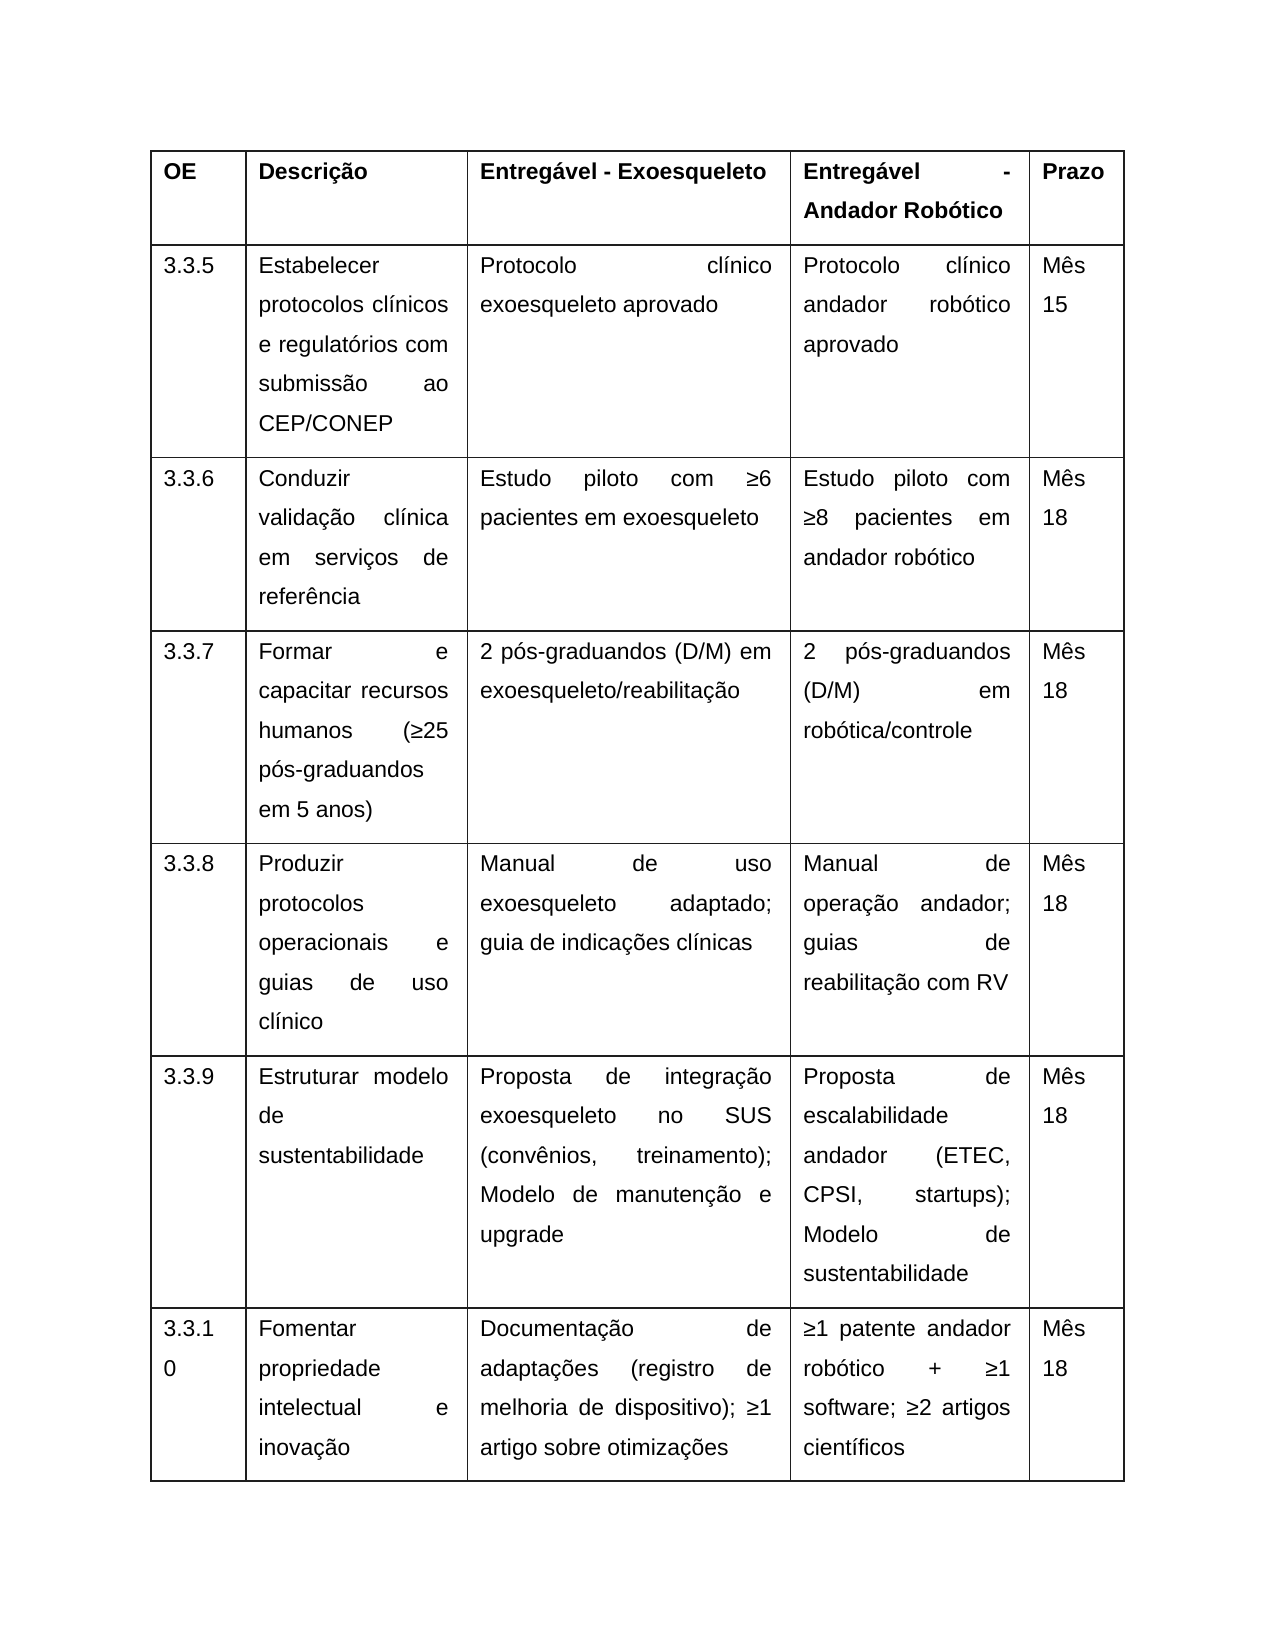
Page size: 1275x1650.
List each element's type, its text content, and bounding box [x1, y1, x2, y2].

table_cell Mês 18 [1030, 632, 1123, 842]
table_cell Mês 18 [1030, 1057, 1123, 1307]
table_cell Protocolo clínico exoesqueleto aprovado [468, 246, 790, 457]
table_cell Produzir protocolos operacionais e guias de uso clínico [247, 844, 467, 1055]
table_cell 3.3.6 [152, 458, 245, 630]
table_cell Proposta de escalabilidade andador (ETEC, CPSI, startups); Modelo de sustentabilidade [791, 1057, 1029, 1307]
table_cell ≥1 patente andador robótico + ≥1 software; ≥2 artigos científicos [791, 1309, 1029, 1480]
table_cell Manual de operação andador; guias de reabilitação com RV [791, 844, 1029, 1055]
table_header OE [152, 152, 245, 244]
table_cell Manual de uso exoesqueleto adaptado; guia de indicações clínicas [468, 844, 790, 1055]
table_cell 2 pós-graduandos (D/M) em robótica/controle [791, 632, 1029, 842]
table_cell 3.3.9 [152, 1057, 245, 1307]
table_cell 2 pós-graduandos (D/M) em exoesqueleto/reabilitação [468, 632, 790, 842]
table_cell Estudo piloto com ≥8 pacientes em andador robótico [791, 458, 1029, 630]
table_header Entregável - Andador Robótico [791, 152, 1029, 244]
table_cell Proposta de integração exoesqueleto no SUS (convênios, treinamento); Modelo de manutenção e upgrade [468, 1057, 790, 1307]
table_cell Protocolo clínico andador robótico aprovado [791, 246, 1029, 457]
table_cell Estabelecer protocolos clínicos e regulatórios com submissão ao CEP/CONEP [247, 246, 467, 457]
table_header Entregável - Exoesqueleto [468, 152, 790, 244]
table_cell Estudo piloto com ≥6 pacientes em exoesqueleto [468, 458, 790, 630]
table_cell Estruturar modelo de sustentabilidade [247, 1057, 467, 1307]
table_cell Mês 18 [1030, 844, 1123, 1055]
table_cell Mês 15 [1030, 246, 1123, 457]
table_cell Mês 18 [1030, 458, 1123, 630]
table_header Prazo [1030, 152, 1123, 244]
table_cell Formar e capacitar recursos humanos (≥25 pós-graduandos em 5 anos) [247, 632, 467, 842]
table_cell Fomentar propriedade intelectual e inovação [247, 1309, 467, 1480]
table_cell Mês 18 [1030, 1309, 1123, 1480]
table_cell 3.3.5 [152, 246, 245, 457]
table_cell 3.3.7 [152, 632, 245, 842]
table_header Descrição [247, 152, 467, 244]
table_cell 3.3.8 [152, 844, 245, 1055]
table_cell 3.3.10 [152, 1309, 245, 1480]
table_cell Conduzir validação clínica em serviços de referência [247, 458, 467, 630]
table_cell Documentação de adaptações (registro de melhoria de dispositivo); ≥1 artigo sobre otimizações [468, 1309, 790, 1480]
